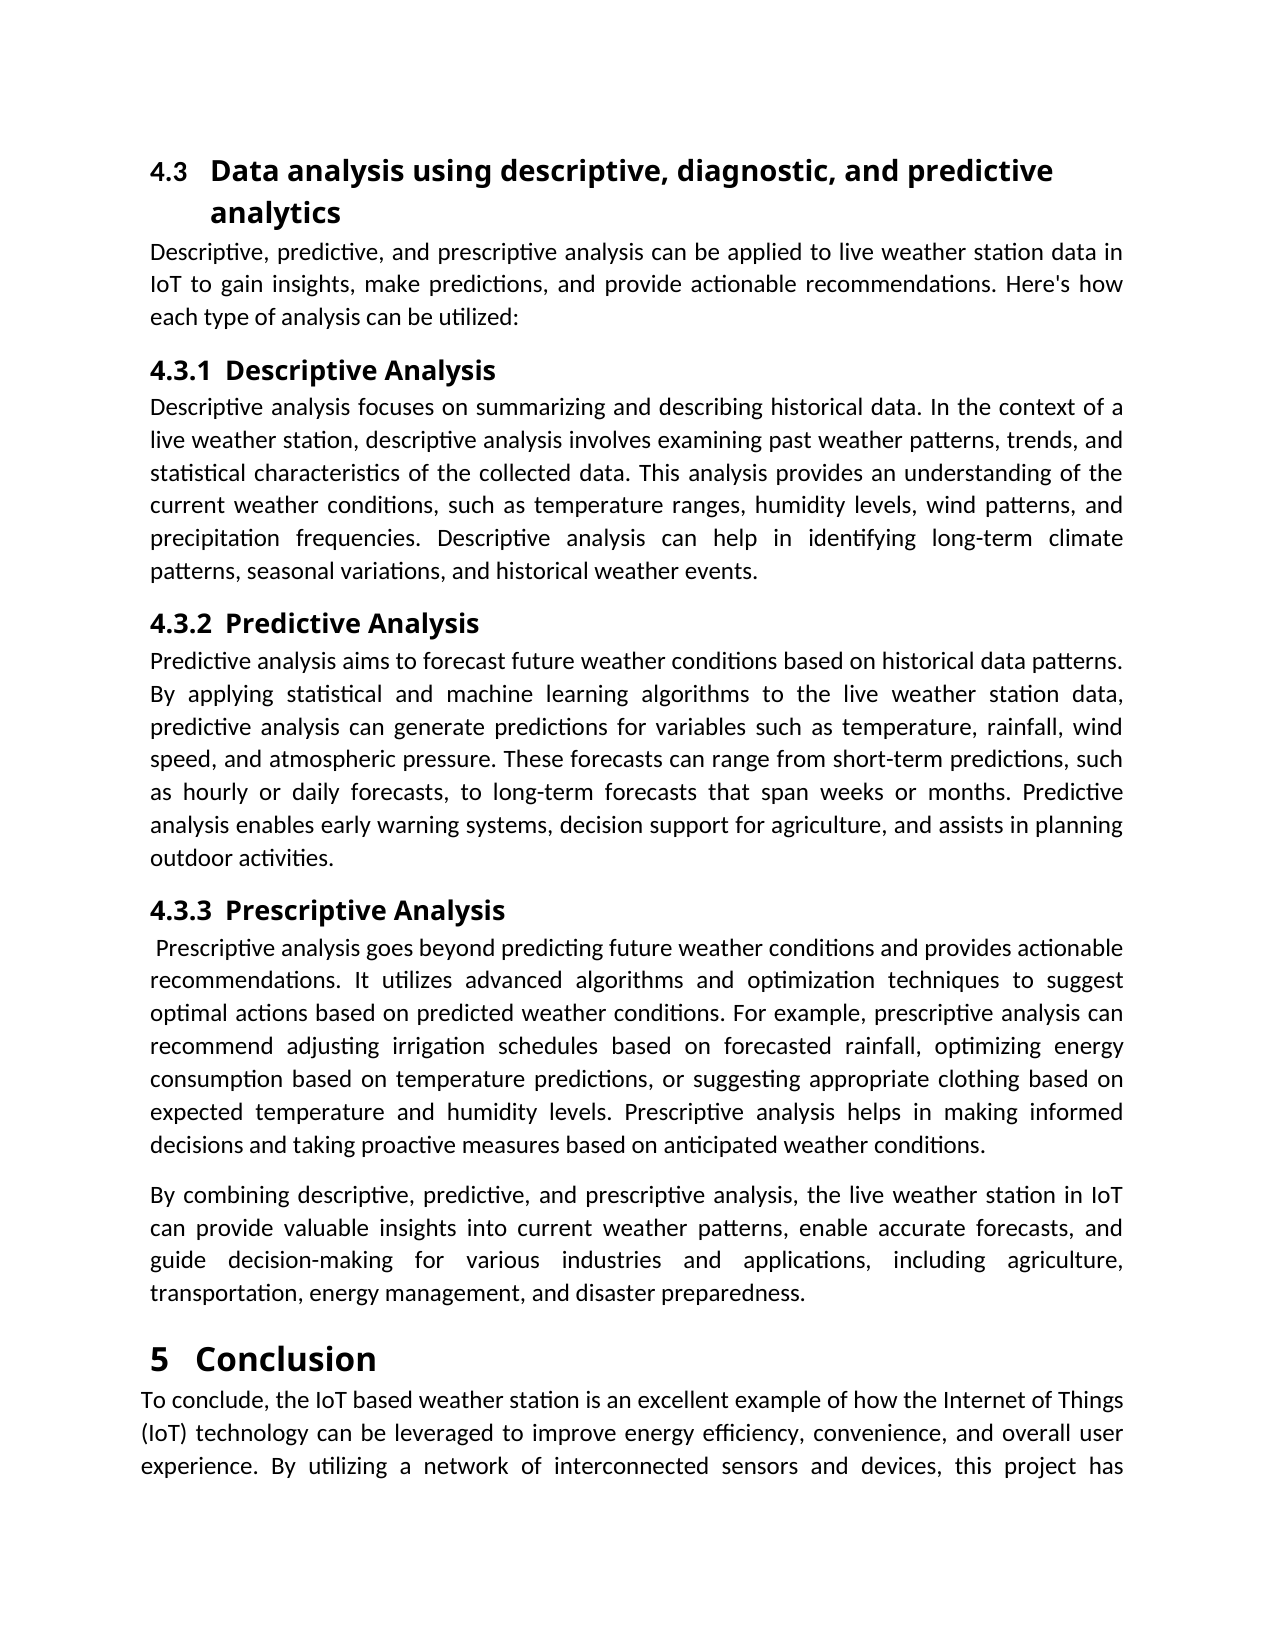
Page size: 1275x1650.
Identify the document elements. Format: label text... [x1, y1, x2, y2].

subtitle Predictive Analysis [150, 605, 1125, 642]
text Predictive analysis aims to forecast future weather conditions based on historical data patterns. By applying statistical and machine learning algorithms to the live weather station data, predictive analysis can generate predictions for variables such as temperature, rainfall, wind speed, and atmospheric pressure. These forecasts can range from short-term predictions, such as hourly or daily forecasts, to long-term forecasts that span weeks or months. Predictive analysis enables early warning systems, decision support for agriculture, and assists in planning outdoor activities. [150, 645, 1125, 873]
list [141, 1384, 1125, 1481]
text Descriptive analysis focuses on summarizing and describing historical data. In the context of a live weather station, descriptive analysis involves examining past weather patterns, trends, and statistical characteristics of the collected data. This analysis provides an understanding of the current weather conditions, such as temperature ranges, humidity levels, wind patterns, and precipitation frequencies. Descriptive analysis can help in identifying long-term climate patterns, seasonal variations, and historical weather events. [150, 391, 1125, 586]
subtitle Descriptive Analysis [150, 351, 1125, 388]
text By combining descriptive, predictive, and prescriptive analysis, the live weather station in IoT can provide valuable insights into current weather patterns, enable accurate forecasts, and guide decision-making for various industries and applications, including agriculture, transportation, energy management, and disaster preparedness. [150, 1179, 1125, 1308]
text Descriptive, predictive, and prescriptive analysis can be applied to live weather station data in IoT to gain insights, make predictions, and provide actionable recommendations. Here's how each type of analysis can be utilized: [150, 236, 1125, 332]
subtitle Data analysis using descriptive, diagnostic, and predictive analytics [150, 150, 1125, 232]
subtitle Conclusion [150, 1335, 1125, 1381]
subtitle Prescriptive Analysis [150, 892, 1125, 929]
text Prescriptive analysis goes beyond predicting future weather conditions and provides actionable recommendations. It utilizes advanced algorithms and optimization techniques to suggest optimal actions based on predicted weather conditions. For example, prescriptive analysis can recommend adjusting irrigation schedules based on forecasted rainfall, optimizing energy consumption based on temperature predictions, or suggesting appropriate clothing based on expected temperature and humidity levels. Prescriptive analysis helps in making informed decisions and taking proactive measures based on anticipated weather conditions. [150, 932, 1125, 1160]
